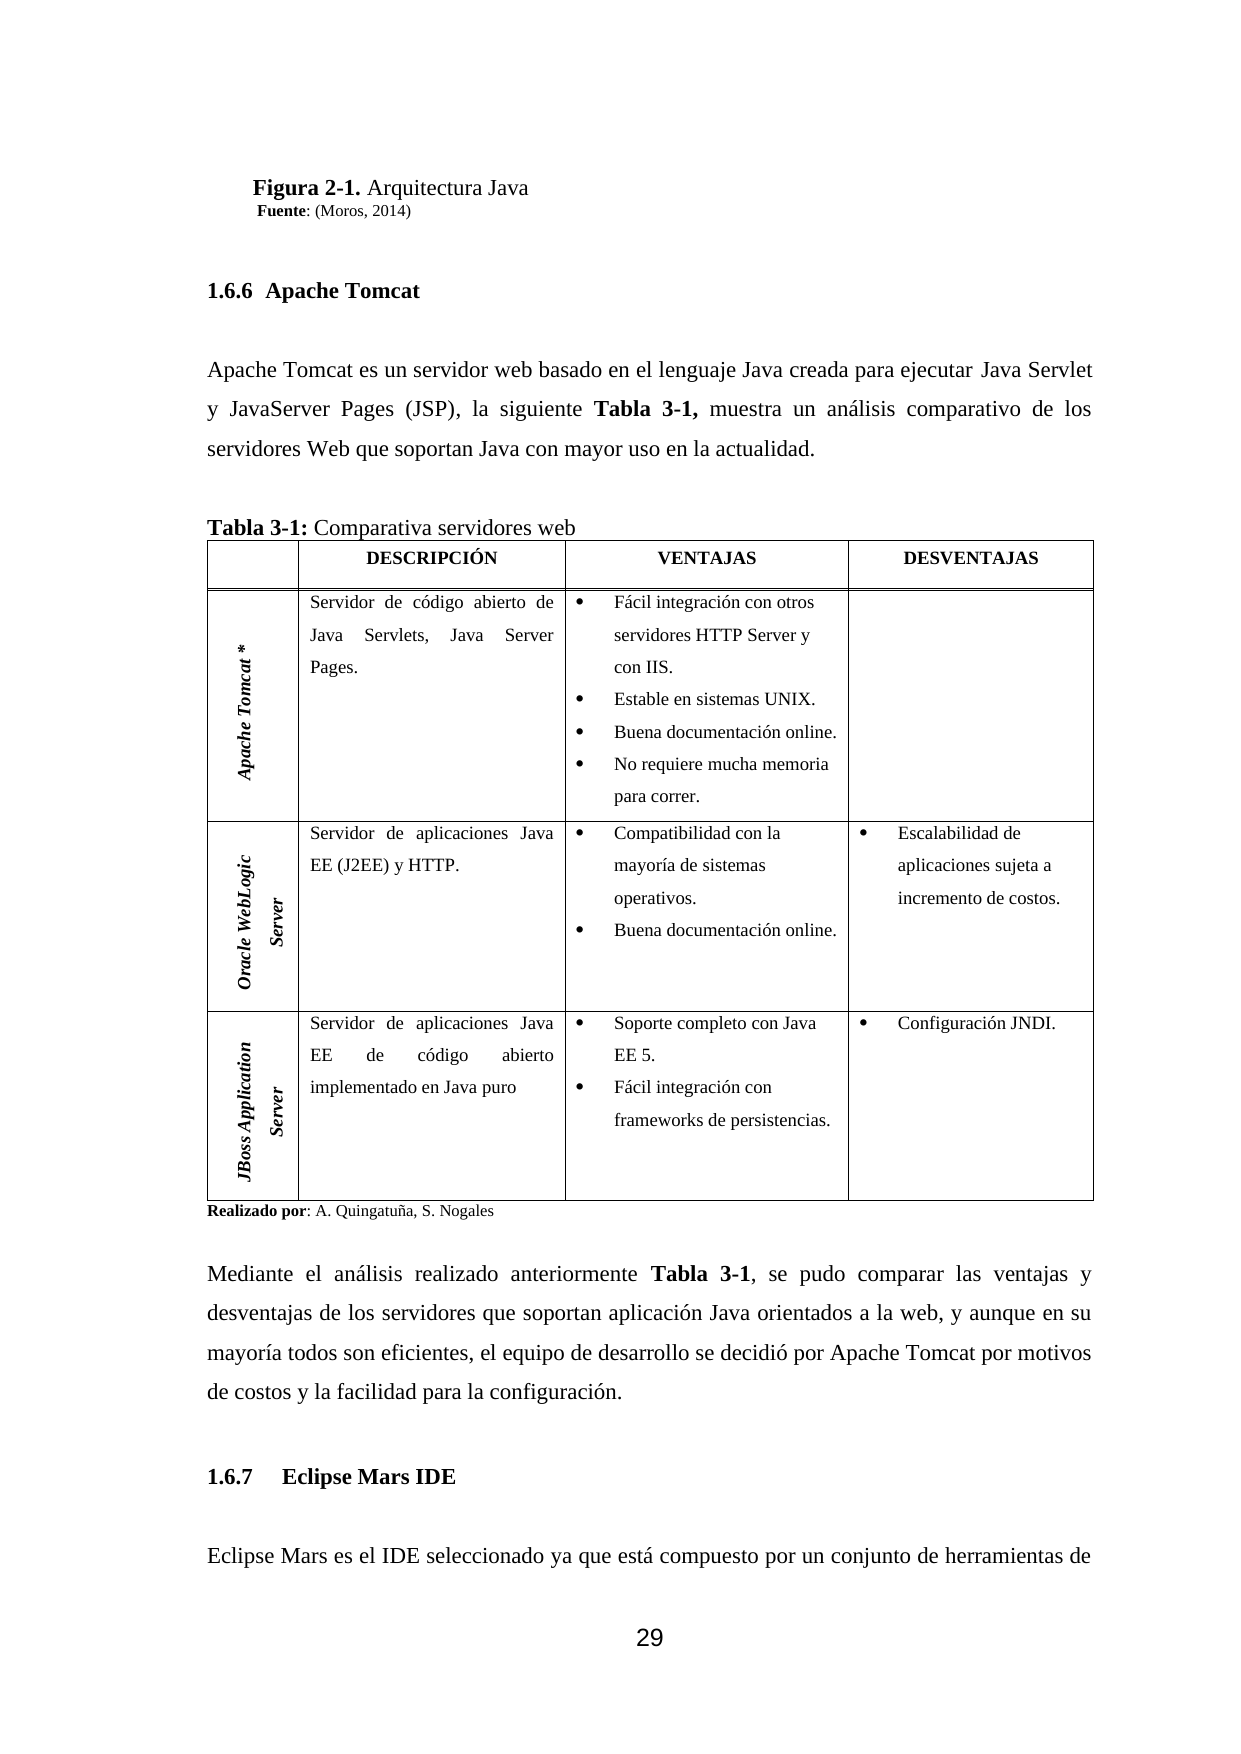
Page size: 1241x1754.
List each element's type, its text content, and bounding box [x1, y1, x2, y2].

text Figura 2-1. Arquitectura Java [207, 174, 1092, 200]
table_cell JBoss Application Server [208, 1012, 298, 1200]
text Apache Tomcat es un servidor web basado en el lenguaje Java creada para ejecutar Java Servlet y JavaServer Pages (JSP), la siguiente Tabla 3-1, muestra un análisis comparativo de los servidores Web que soportan Java con mayor uso en la actualidad. [207, 356, 1092, 461]
table_cell Oracle WebLogic Server [208, 822, 298, 1011]
text Fuente: [207, 200, 1092, 219]
table_cell Soporte completo con Java EE 5. Fácil integración con frameworks de persistencias. [566, 1012, 848, 1200]
table_cell Escalabilidad de aplicaciones sujeta a incremento de costos. [849, 822, 1093, 1011]
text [207, 1542, 1092, 1569]
table_header DESCRIPCIÓN [299, 541, 565, 588]
text Tabla 3-1: Comparativa servidores web [207, 514, 1092, 540]
text Realizado por: A. Quingatuña, S. Nogales [207, 1201, 1092, 1220]
table_cell Fácil integración con otros servidores HTTP Server y con IIS. Estable en sistemas UNIX. Buena documentación online. No requiere mucha memoria para correr. [566, 591, 848, 821]
table_header [208, 541, 298, 588]
table_cell Servidor de código abierto de Java Servlets, Java Server Pages. [299, 591, 565, 821]
table_cell Configuración JNDI. [849, 1012, 1093, 1200]
list Apache Tomcat [207, 277, 1092, 303]
table_cell Servidor de aplicaciones Java EE (J2EE) y HTTP. [299, 822, 565, 1011]
table_cell [849, 591, 1093, 821]
table_cell Compatibilidad con la mayoría de sistemas operativos. Buena documentación online. [566, 822, 848, 1011]
text Mediante el análisis realizado anteriormente Tabla 3-1, se pudo comparar las ventajas y desventajas de los servidores que soportan aplicación Java orientados a la web, y aunque en su mayoría todos son eficientes, el equipo de desarrollo se decidió por Apache Tomcat por motivos de costos y la facilidad para la configuración. [207, 1260, 1092, 1405]
subtitle Eclipse Mars IDE [207, 1463, 1078, 1490]
table_cell Servidor de aplicaciones Java EE de código abierto implementado en Java puro [299, 1012, 565, 1200]
table_header VENTAJAS [566, 541, 848, 588]
table_cell Apache Tomcat * [208, 591, 298, 821]
table_header DESVENTAJAS [849, 541, 1093, 588]
